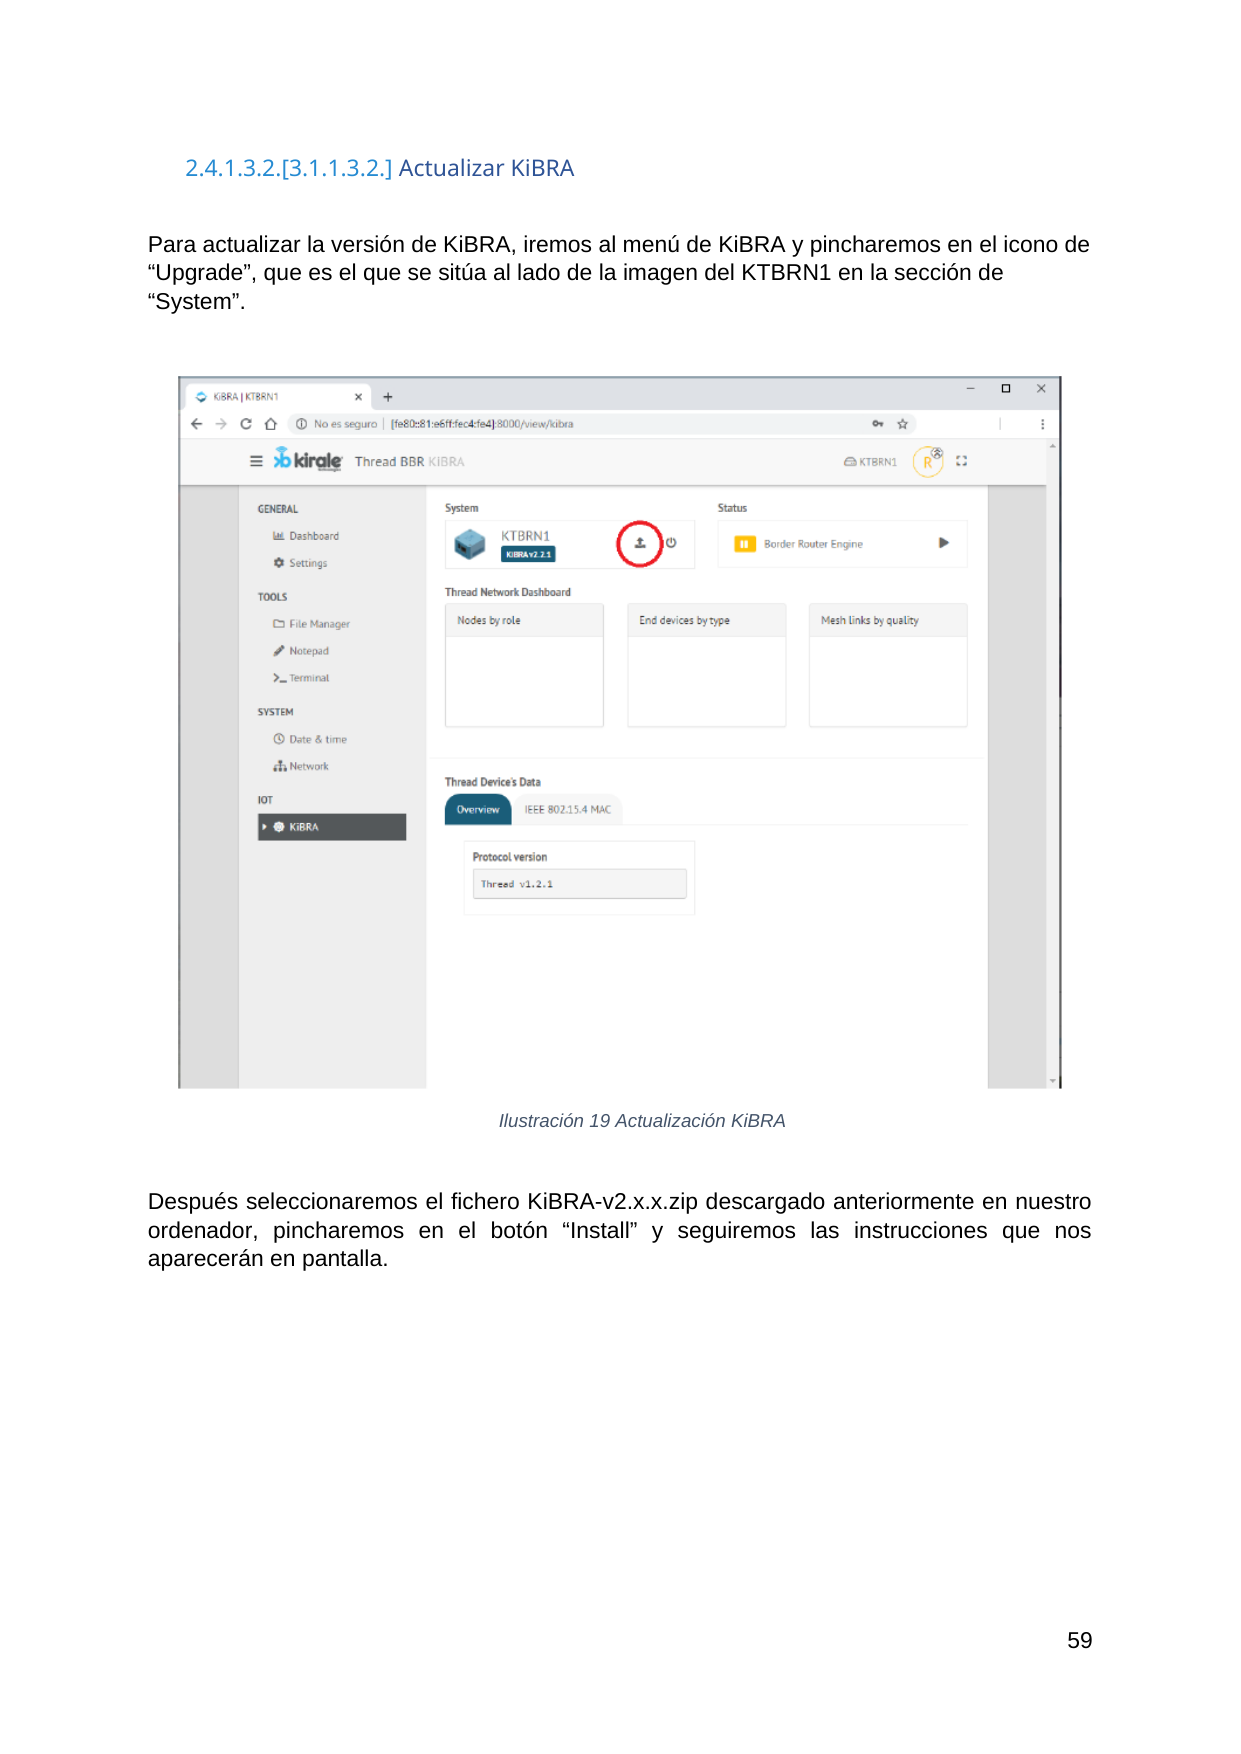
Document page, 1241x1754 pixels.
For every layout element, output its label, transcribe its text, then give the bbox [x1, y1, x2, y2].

text Después seleccionaremos el fichero KiBRA-v2.x.x.zip descargado anteriormente en nuestro ordenador, pincharemos en el botón “Install” y seguiremos las instrucciones que nos aparecerán en pantalla. [148, 1188, 1092, 1271]
picture [177, 375, 1063, 1091]
text Ilustración Actualización KiBRA [194, 1109, 1092, 1131]
subtitle Actualizar KiBRA [185, 152, 1092, 183]
text Para actualizar la versión de KiBRA, iremos al menú de KiBRA y pincharemos en el icono de “Upgrade”, que es el que se sitúa al lado de la imagen del KTBRN1 en la sección de “System”. [148, 231, 1092, 314]
